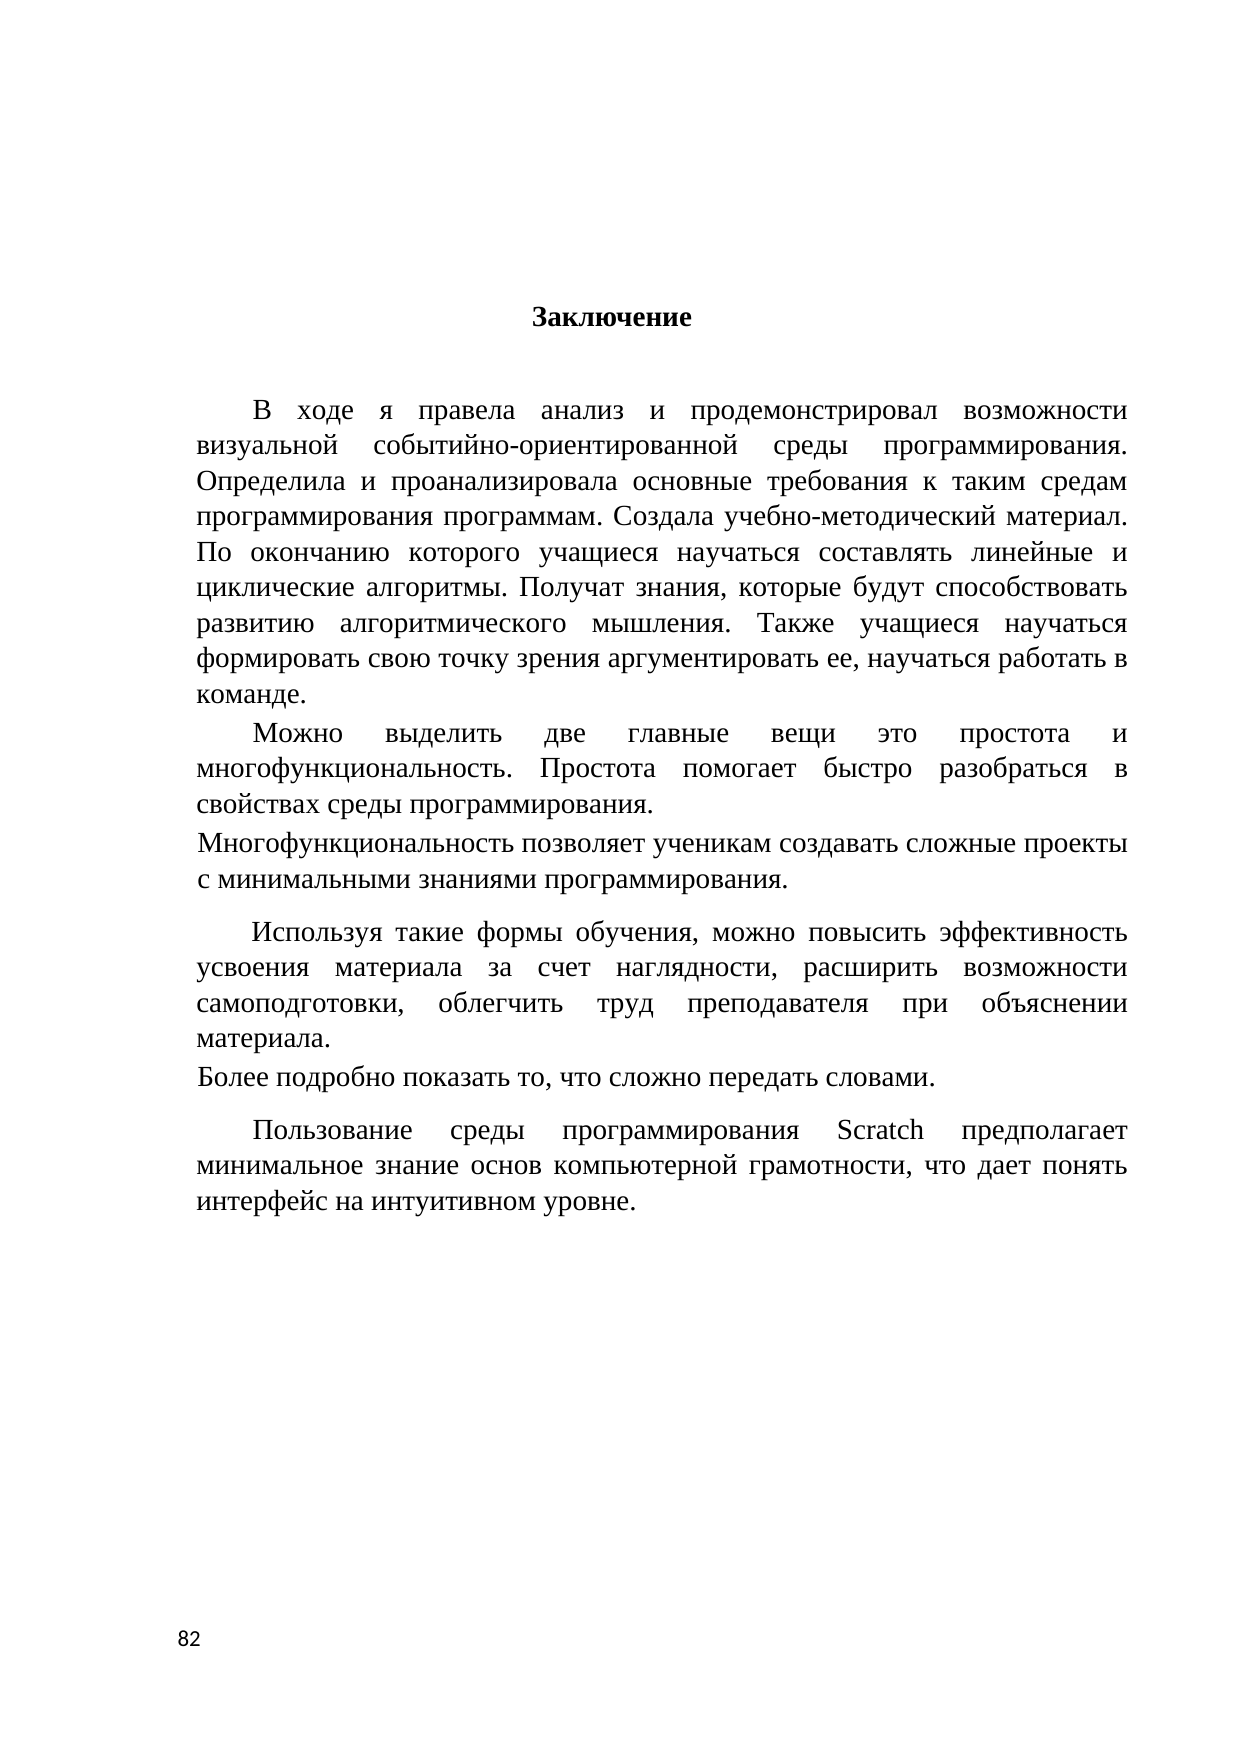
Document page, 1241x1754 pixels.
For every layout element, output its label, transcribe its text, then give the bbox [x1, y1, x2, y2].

text Пользование среды программирования Scratch предполагает минимальное знание основ компьютерной грамотности, что дает понять интерфейс на интуитивном уровне. [196, 1112, 1128, 1217]
text В ходе я правела анализ и продемонстрировал возможности визуальной событийно-ориентированной среды программирования. Определила и проанализировала основные требования к таким средам программирования программам. Создала учебно-методический материал. По окончанию которого учащиеся научаться составлять линейные и циклические алгоритмы. Получат знания, которые будут способствовать развитию алгоритмического мышления. Также учащиеся научаться формировать свою точку зрения аргументировать ее, научаться работать в команде. [196, 392, 1128, 709]
text Используя такие формы обучения, можно повысить эффективность усвоения материала за счет наглядности, расширить возможности самоподготовки, облегчить труд преподавателя при объяснении материала. [196, 914, 1128, 1054]
text Более подробно показать то, что сложно передать словами. [197, 1059, 1128, 1093]
text Многофункциональность позволяет ученикам создавать сложные проекты с минимальными знаниями программирования. [197, 825, 1128, 894]
text Можно выделить две главные вещи это простота и многофункциональность. Простота помогает быстро разобраться в свойствах среды программирования. [196, 715, 1128, 820]
subtitle Заключение [177, 299, 1152, 332]
